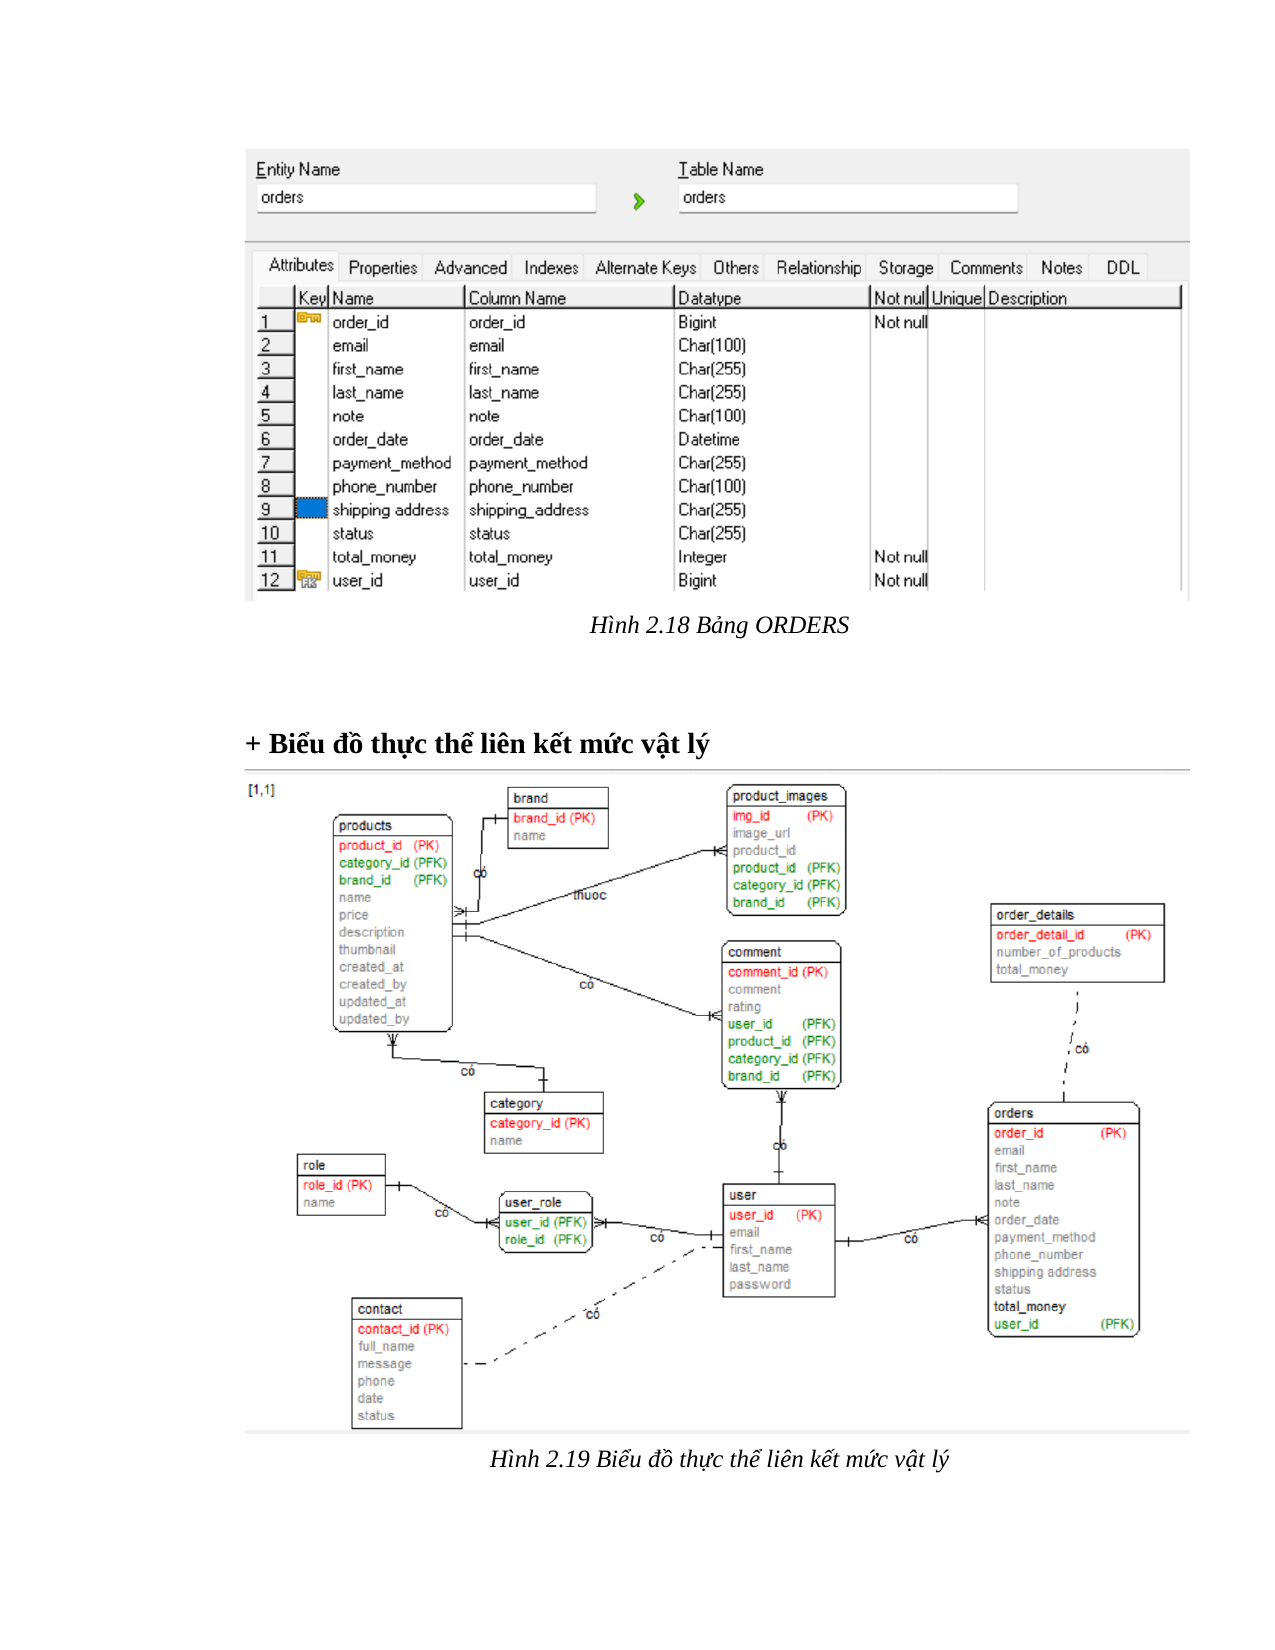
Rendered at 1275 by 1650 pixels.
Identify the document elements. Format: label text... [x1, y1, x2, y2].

text + Biểu đồ thực thể liên kết mức vật lý [207, 726, 1157, 760]
picture [244, 769, 1190, 1434]
text Hình 2.20 Biểu đồ thực thể liên kết mức vật lý [207, 1444, 1157, 1473]
text Hình 2.17 Bảng ORDERS [207, 610, 1157, 639]
picture [244, 147, 1190, 601]
